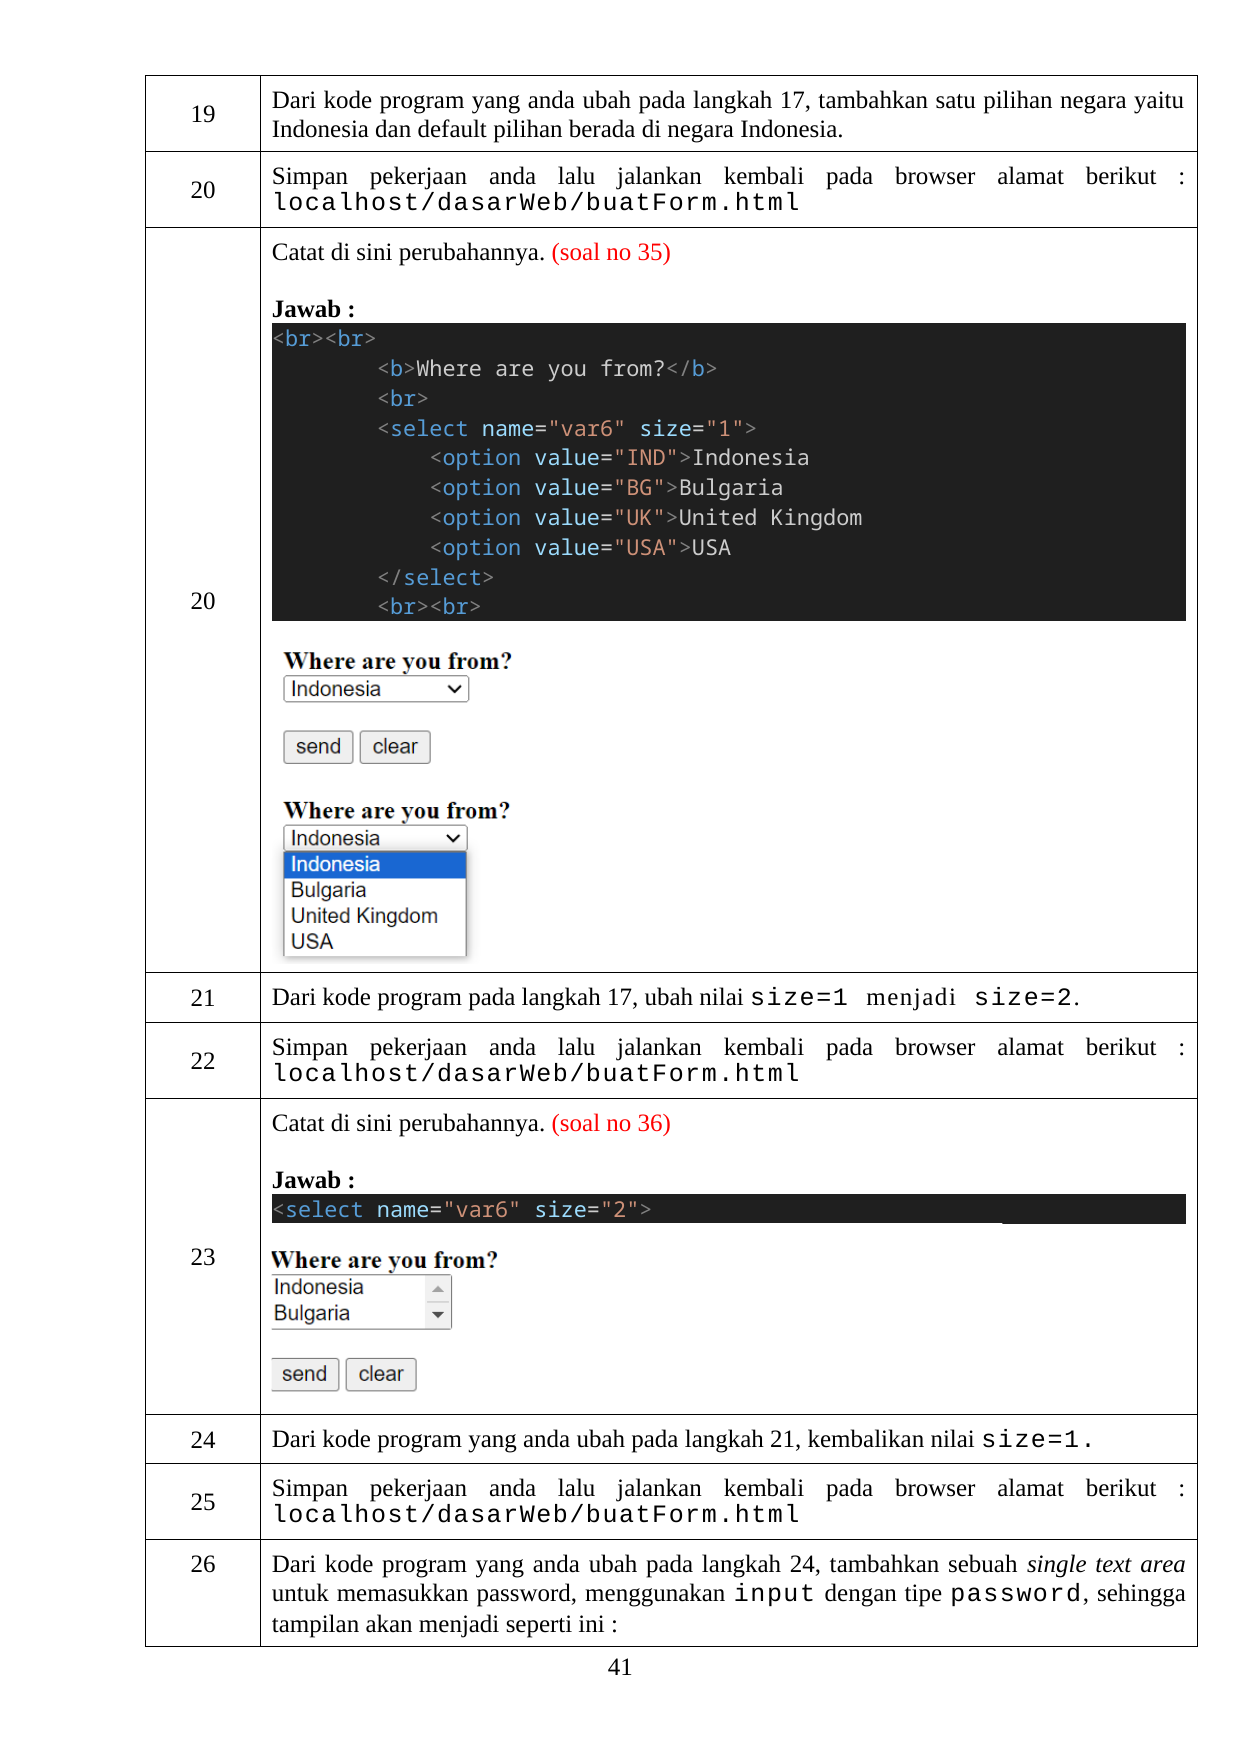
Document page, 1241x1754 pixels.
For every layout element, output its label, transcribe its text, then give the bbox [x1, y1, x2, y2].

table_cell 20 [146, 152, 260, 227]
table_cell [261, 1540, 1197, 1646]
table_cell 21 [146, 973, 260, 1022]
table_cell 22 [146, 1023, 260, 1098]
table_cell Catat di sini perubahannya. (soal no 36) Jawab : <select name="var6" size="2"> [261, 1099, 1197, 1414]
table_cell Dari kode program yang anda ubah pada langkah 21, kembalikan nilai size=1. [261, 1415, 1197, 1463]
table_cell 19 [146, 76, 260, 151]
table_cell 20 [146, 228, 260, 972]
table_cell Simpan pekerjaan anda lalu jalankan kembali pada browser alamat berikut : localhost/dasarWeb/buatForm.html [261, 1023, 1197, 1098]
picture [271, 621, 891, 964]
table_cell Catat di sini perubahannya. (soal no 35) Jawab : <br><br> <b>Where are you from?</b> <br> <select name="var6" size="1"> <option value="IND">Indonesia <option value="BG">Bulgaria <option value="UK">United Kingdom <option value="USA">USA </select> <br><br> [261, 228, 1197, 972]
table_cell Dari kode program pada langkah 17, ubah nilai size=1 menjadi size=2. [261, 973, 1197, 1022]
table_cell Simpan pekerjaan anda lalu jalankan kembali pada browser alamat berikut : localhost/dasarWeb/buatForm.html [261, 1464, 1197, 1539]
table_cell 25 [146, 1464, 260, 1539]
table_cell 23 [146, 1099, 260, 1414]
picture [271, 1223, 1003, 1405]
table_cell Dari kode program yang anda ubah pada langkah 17, tambahkan satu pilihan negara yaitu Indonesia dan default pilihan berada di negara Indonesia. [261, 76, 1197, 151]
table_cell Simpan pekerjaan anda lalu jalankan kembali pada browser alamat berikut : localhost/dasarWeb/buatForm.html [261, 152, 1197, 227]
table_cell 26 [146, 1540, 260, 1646]
table_cell 24 [146, 1415, 260, 1463]
